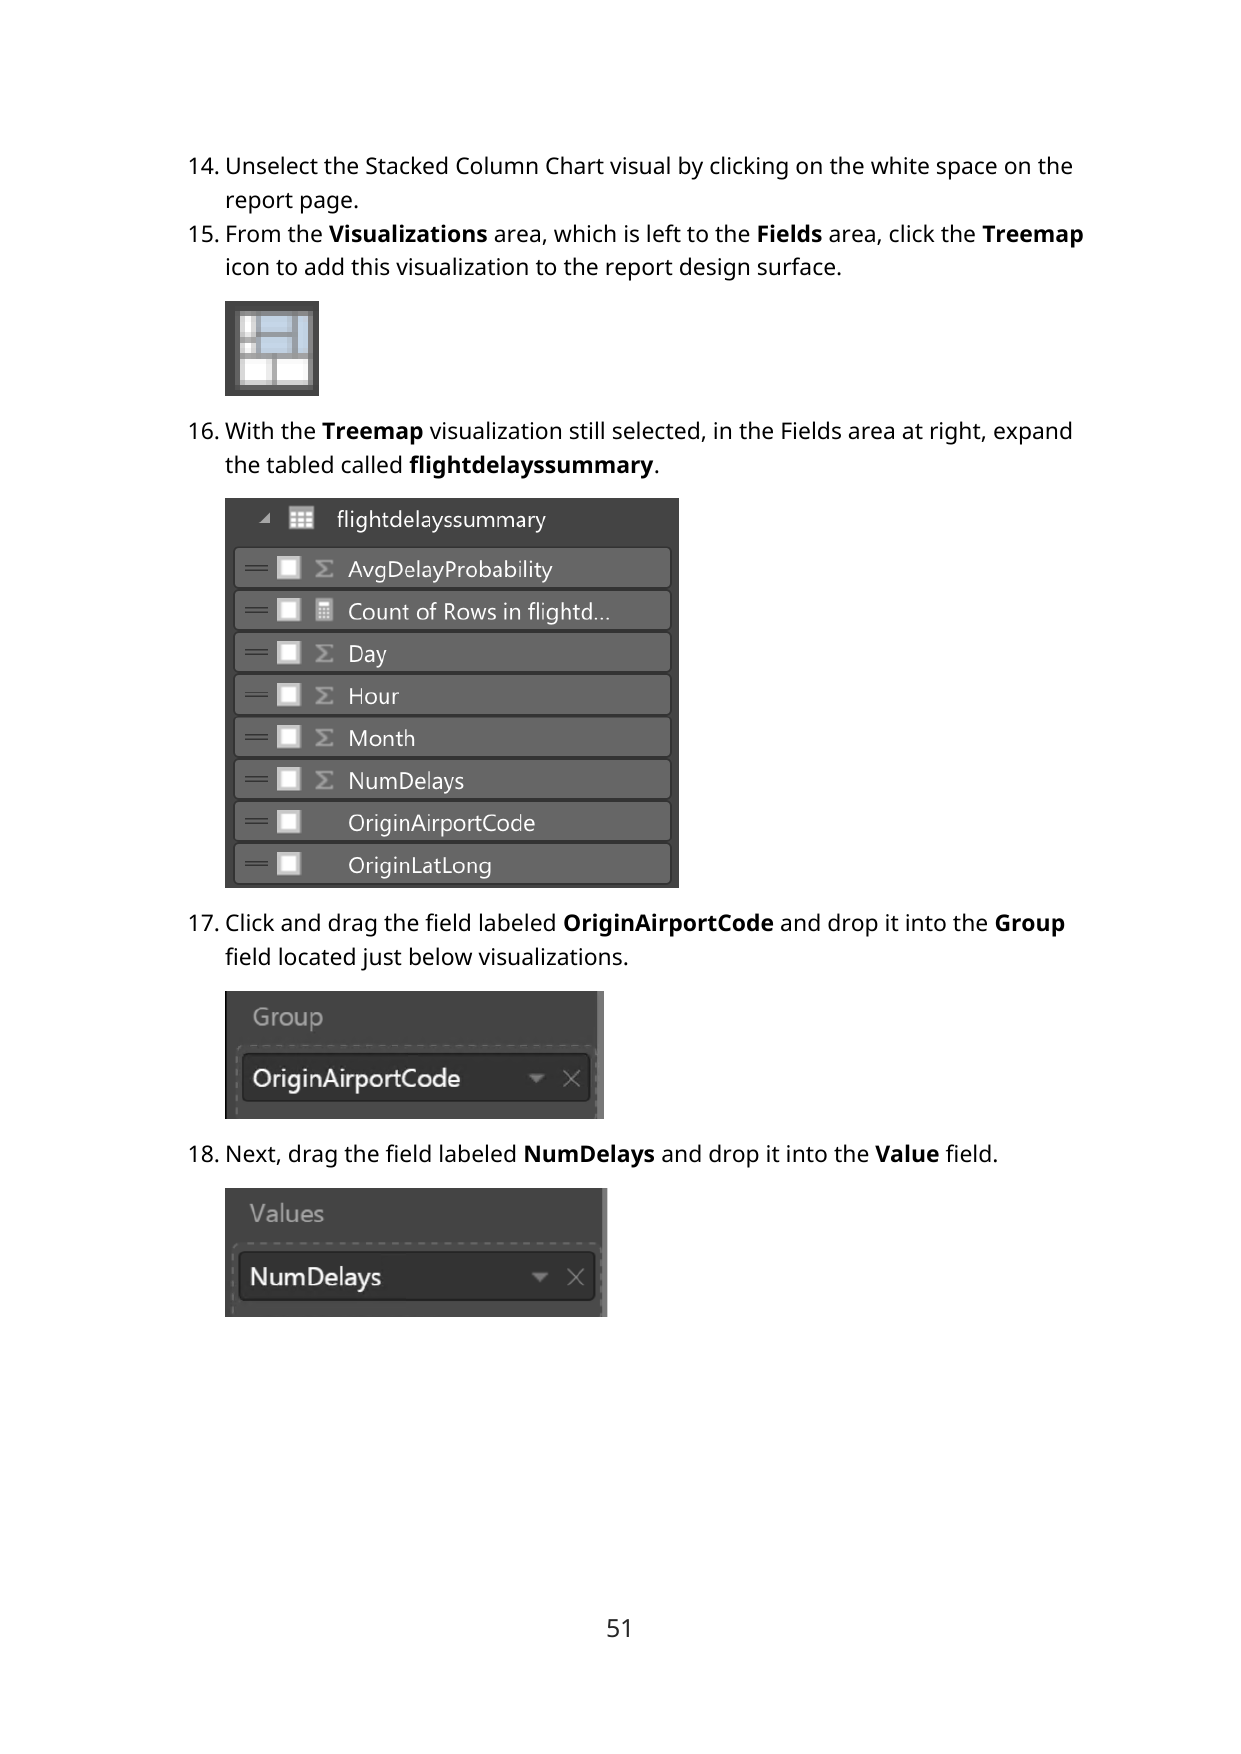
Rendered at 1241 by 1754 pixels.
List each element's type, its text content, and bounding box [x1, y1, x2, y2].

list Unselect the Stacked Column Chart visual by clicking on the white space on the report page. [187, 150, 1090, 215]
list Click and drag the field labeled OriginAirportCode and drop it into the Group field located just below visualizations. [187, 907, 1090, 972]
list From the Visualizations area, which is left to the Fields area, click the Treemap icon to add this visualization to the report design surface. [187, 217, 1090, 282]
list Next, drag the field labeled NumDelays and drop it into the Value field. [187, 1138, 1090, 1169]
picture [225, 1188, 608, 1317]
picture [225, 301, 319, 396]
picture [225, 498, 679, 888]
list With the Treemap visualization still selected, in the Fields area at right, expand the tabled called flightdelayssummary. [187, 415, 1090, 480]
picture [225, 991, 604, 1119]
